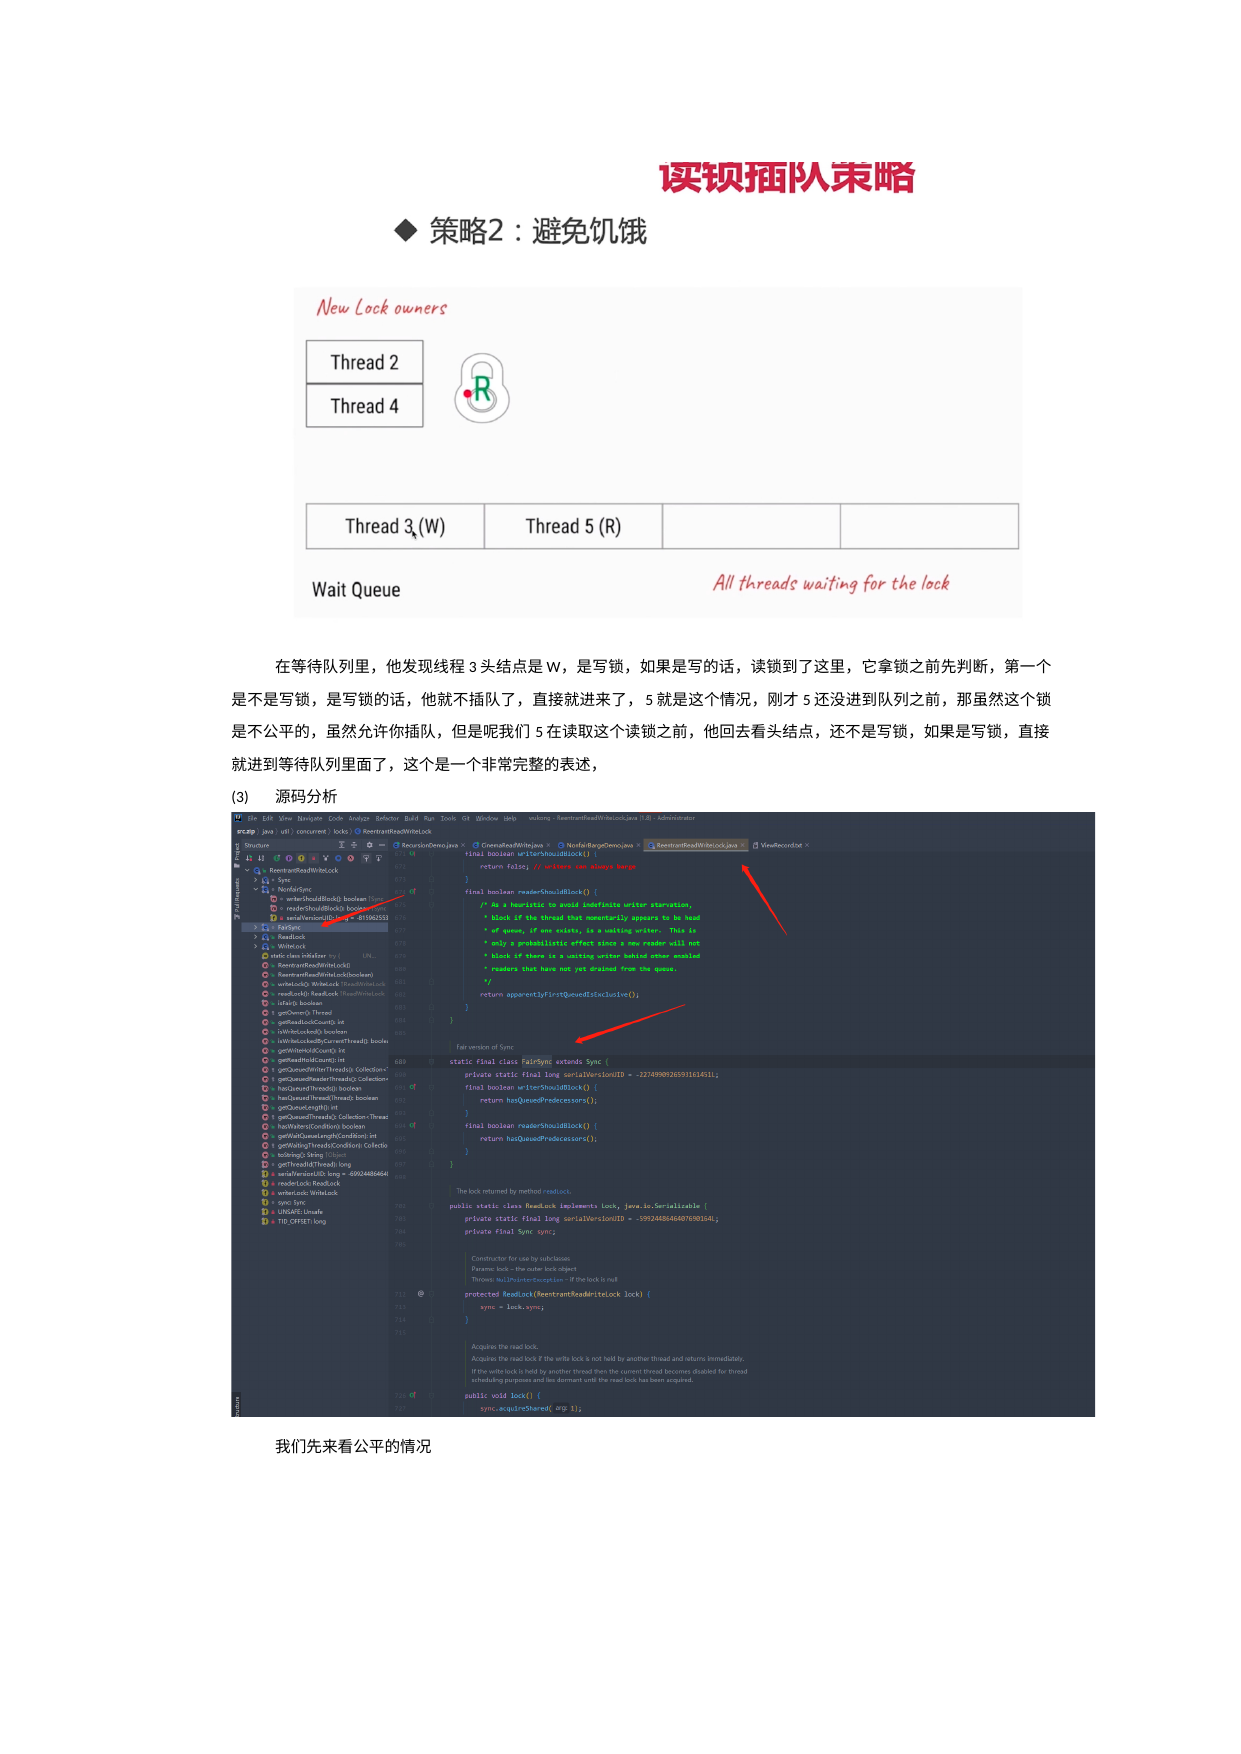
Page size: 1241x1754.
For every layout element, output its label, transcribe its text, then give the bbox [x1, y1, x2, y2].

list 在等待队列里，他发现线程3头结点是W，是写锁，如果是写的话，读锁到了这里，它拿锁之前先判断，第一个是不是写锁，是写锁的话，他就不插队了，直接就进来了，5就是这个情况，刚才5还没进到队列之前，那虽然这个锁是不公平的，虽然允许你插队，但是呢我们5在读取这个读锁之前，他回去看头结点，还不是写锁，如果是写锁，直接就进到等待队列里面了，这个是一个非常完整的表述， [231, 649, 1053, 779]
list 源码分析 [231, 779, 1053, 812]
list 我们先来看公平的情况 [231, 1429, 1053, 1462]
picture [275, 162, 1139, 638]
picture [231, 812, 1096, 1417]
